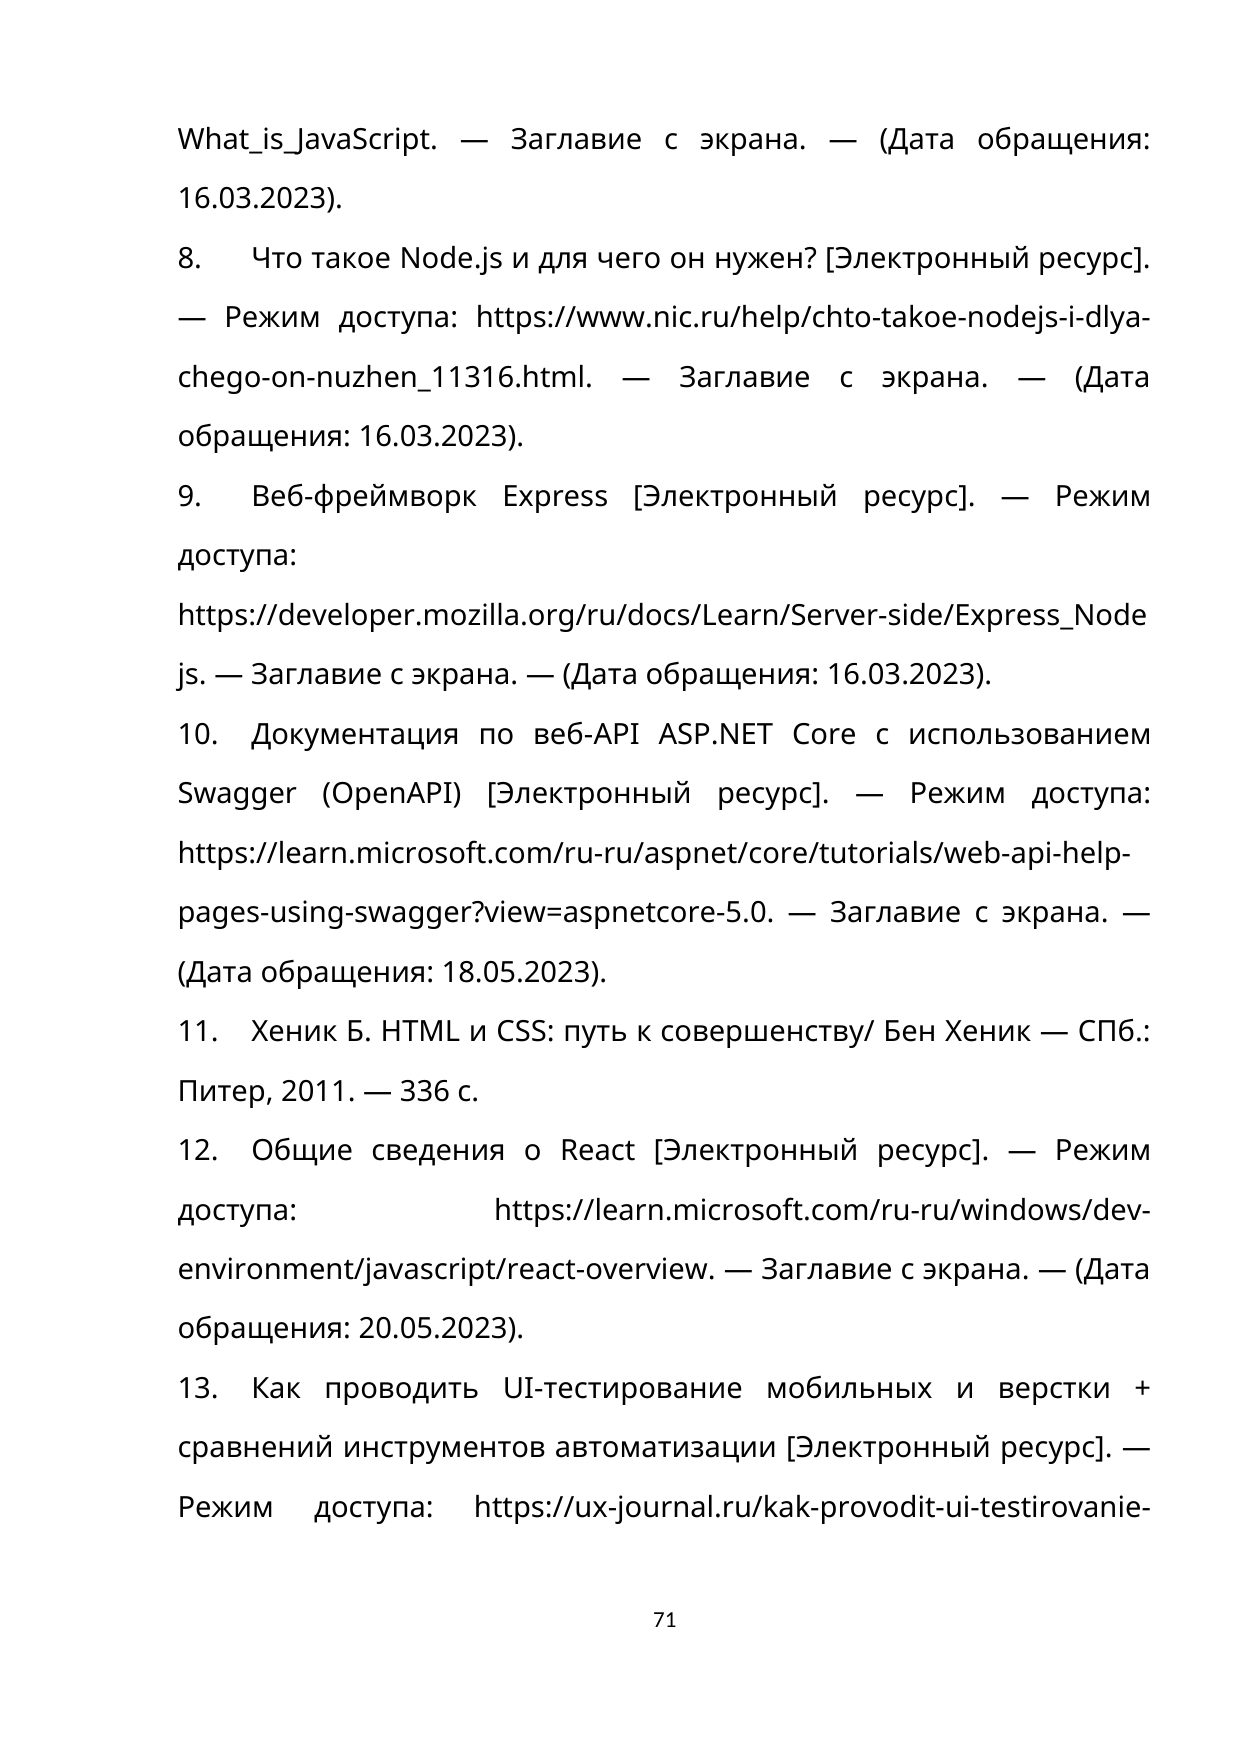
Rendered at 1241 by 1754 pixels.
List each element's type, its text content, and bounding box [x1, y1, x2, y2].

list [177, 1367, 1152, 1526]
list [177, 118, 1152, 217]
list Документация по веб-API ASP.NET Core с использованием Swagger (OpenAPI) [Электронный ресурс]. — Режим доступа: https://learn.microsoft.com/ru-ru/aspnet/core/tutorials/web-api-help-pages-using-swagger?view=aspnetcore-5.0. — Заглавие с экрана. — (Дата обращения: 18.05.2023). [177, 713, 1152, 991]
list Веб-фреймворк Express [Электронный ресурс]. — Режим доступа: https://developer.mozilla.org/ru/docs/Learn/Server-side/Express_Nodejs. — Заглавие с экрана. — (Дата обращения: 16.03.2023). [177, 475, 1152, 693]
list Хеник Б. HTML и CSS: путь к совершенству/ Бен Хеник — СПб.: Питер, 2011. — 336 с. [177, 1010, 1152, 1109]
list Что такое Node.js и для чего он нужен? [Электронный ресурс]. — Режим доступа: https://www.nic.ru/help/chto-takoe-nodejs-i-dlya-chego-on-nuzhen_11316.html. — Заглавие с экрана. — (Дата обращения: 16.03.2023). [177, 237, 1152, 455]
list Общие сведения о React [Электронный ресурс]. — Режим доступа: https://learn.microsoft.com/ru-ru/windows/dev-environment/javascript/react-overview. — Заглавие с экрана. — (Дата обращения: 20.05.2023). [177, 1129, 1152, 1347]
